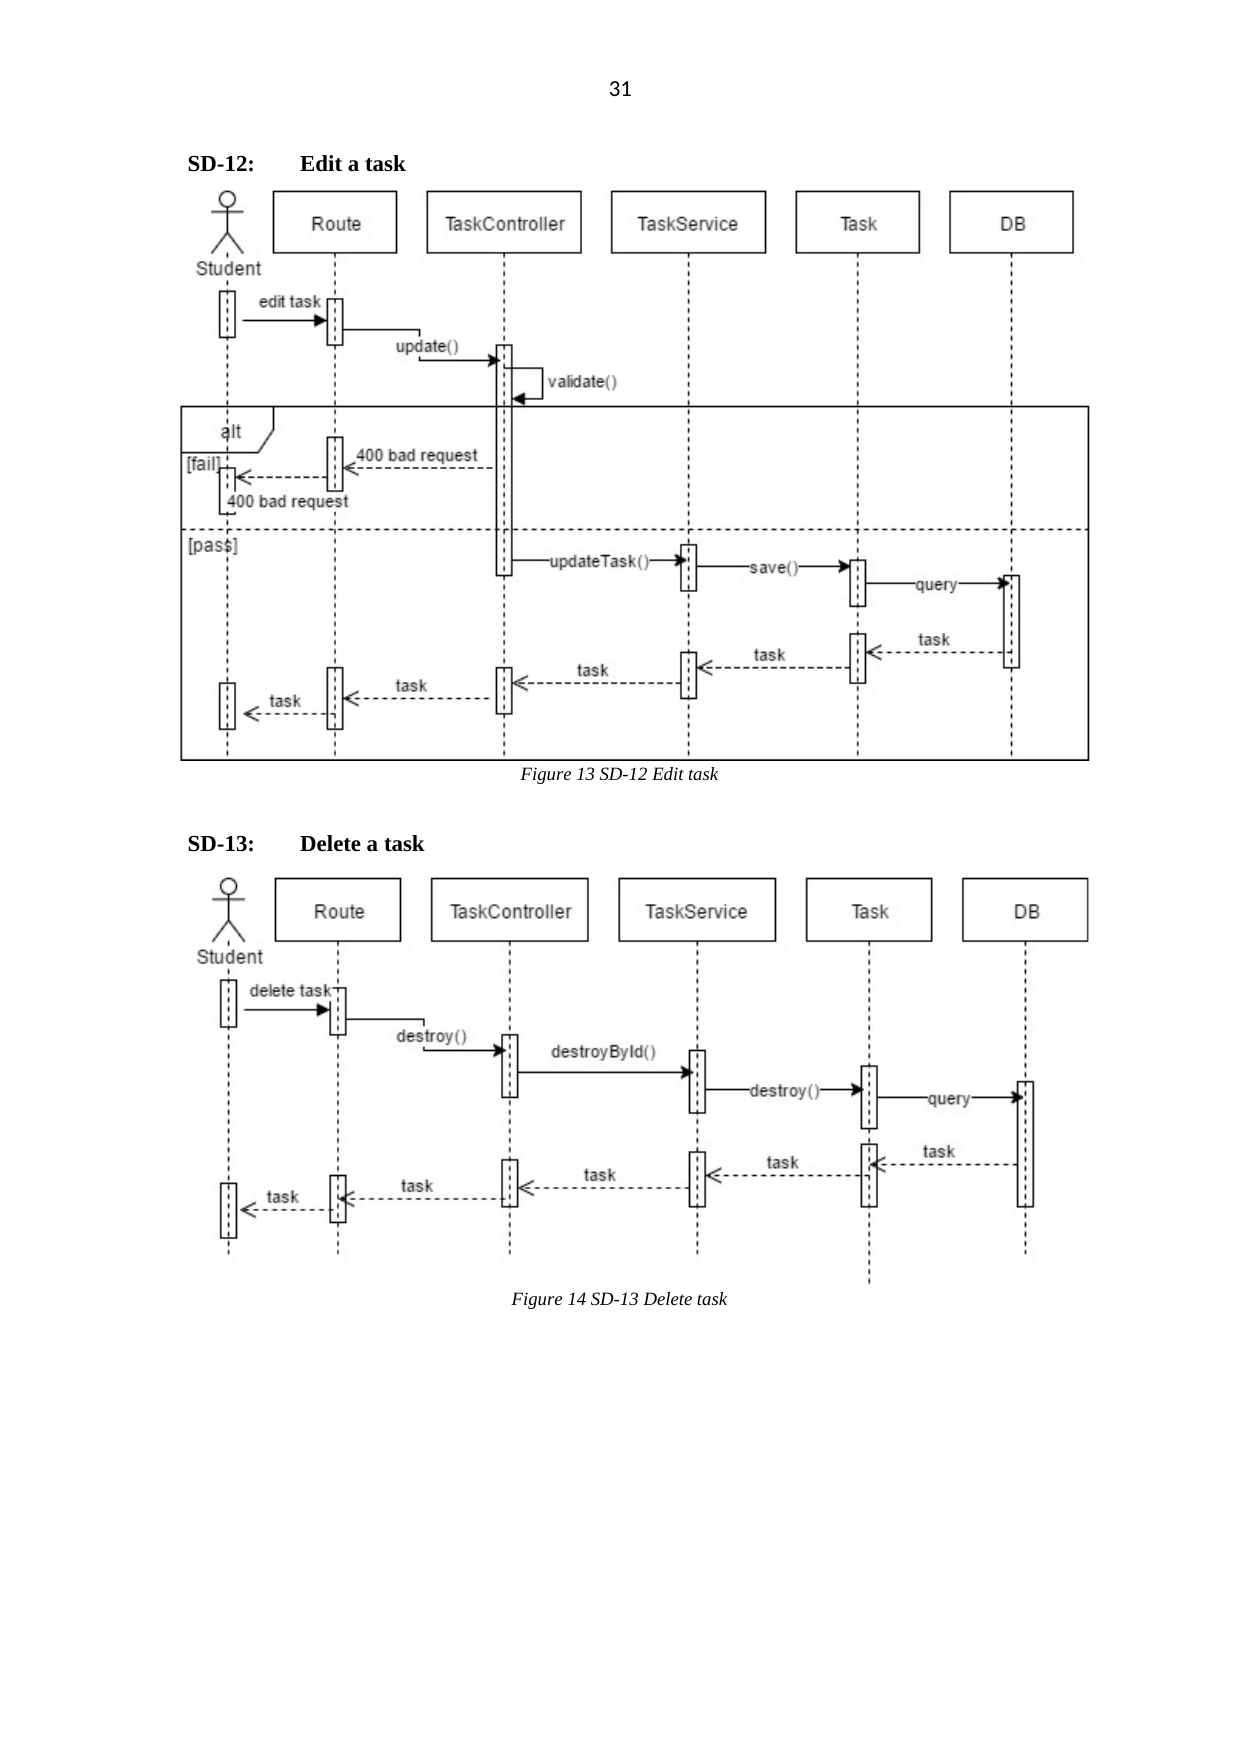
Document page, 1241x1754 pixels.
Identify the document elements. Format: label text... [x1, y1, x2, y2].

list Edit a task [187, 150, 1090, 176]
picture [150, 178, 1091, 761]
text Figure 13 SD-12 Edit task [150, 763, 1090, 785]
text Figure 14 SD-13 Delete task [150, 1288, 1090, 1309]
list Delete a task [187, 830, 1090, 856]
picture [150, 858, 1089, 1286]
